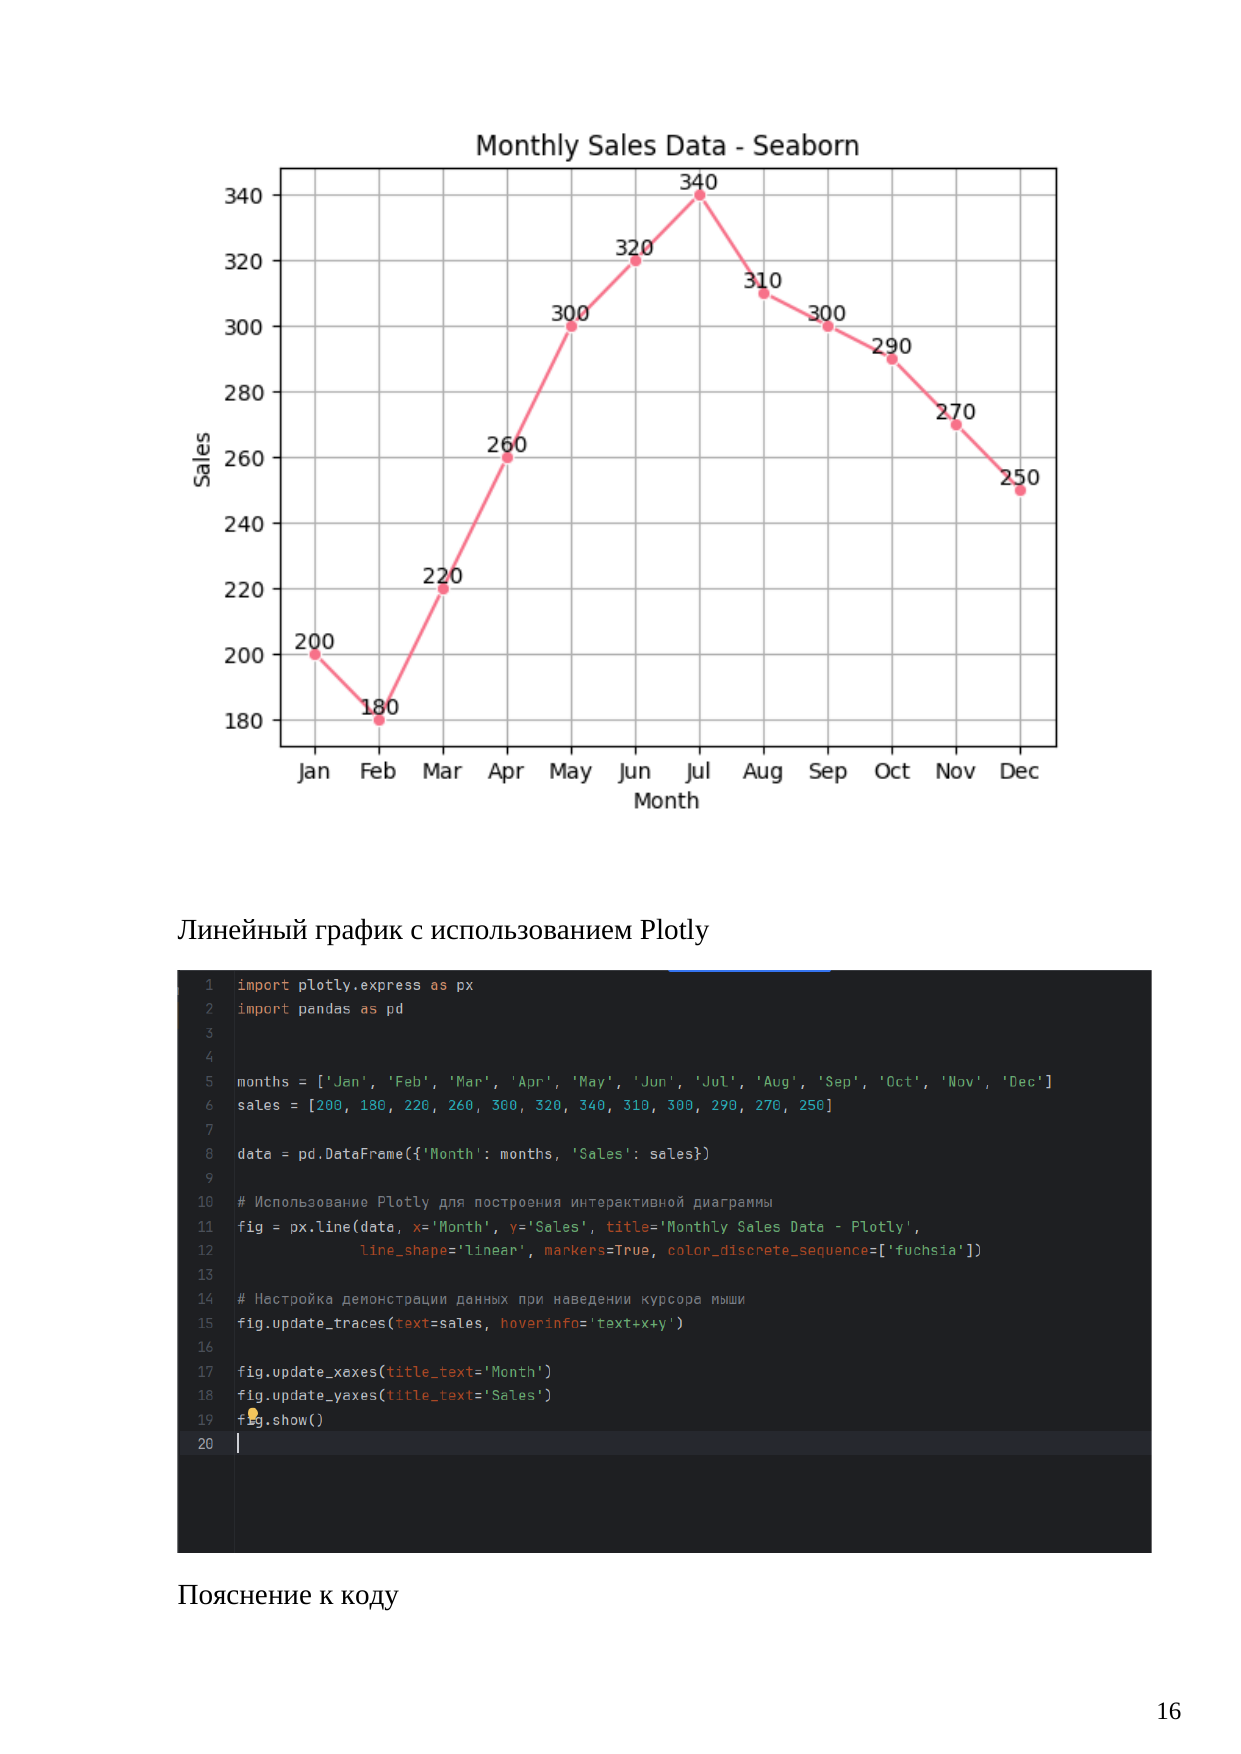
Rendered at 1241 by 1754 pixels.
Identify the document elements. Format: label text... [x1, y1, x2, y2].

picture [177, 970, 1152, 1553]
text Линейный график с использованием Plotly [177, 912, 1181, 946]
picture [177, 118, 1070, 829]
text Пояснение к коду [177, 1577, 1181, 1611]
